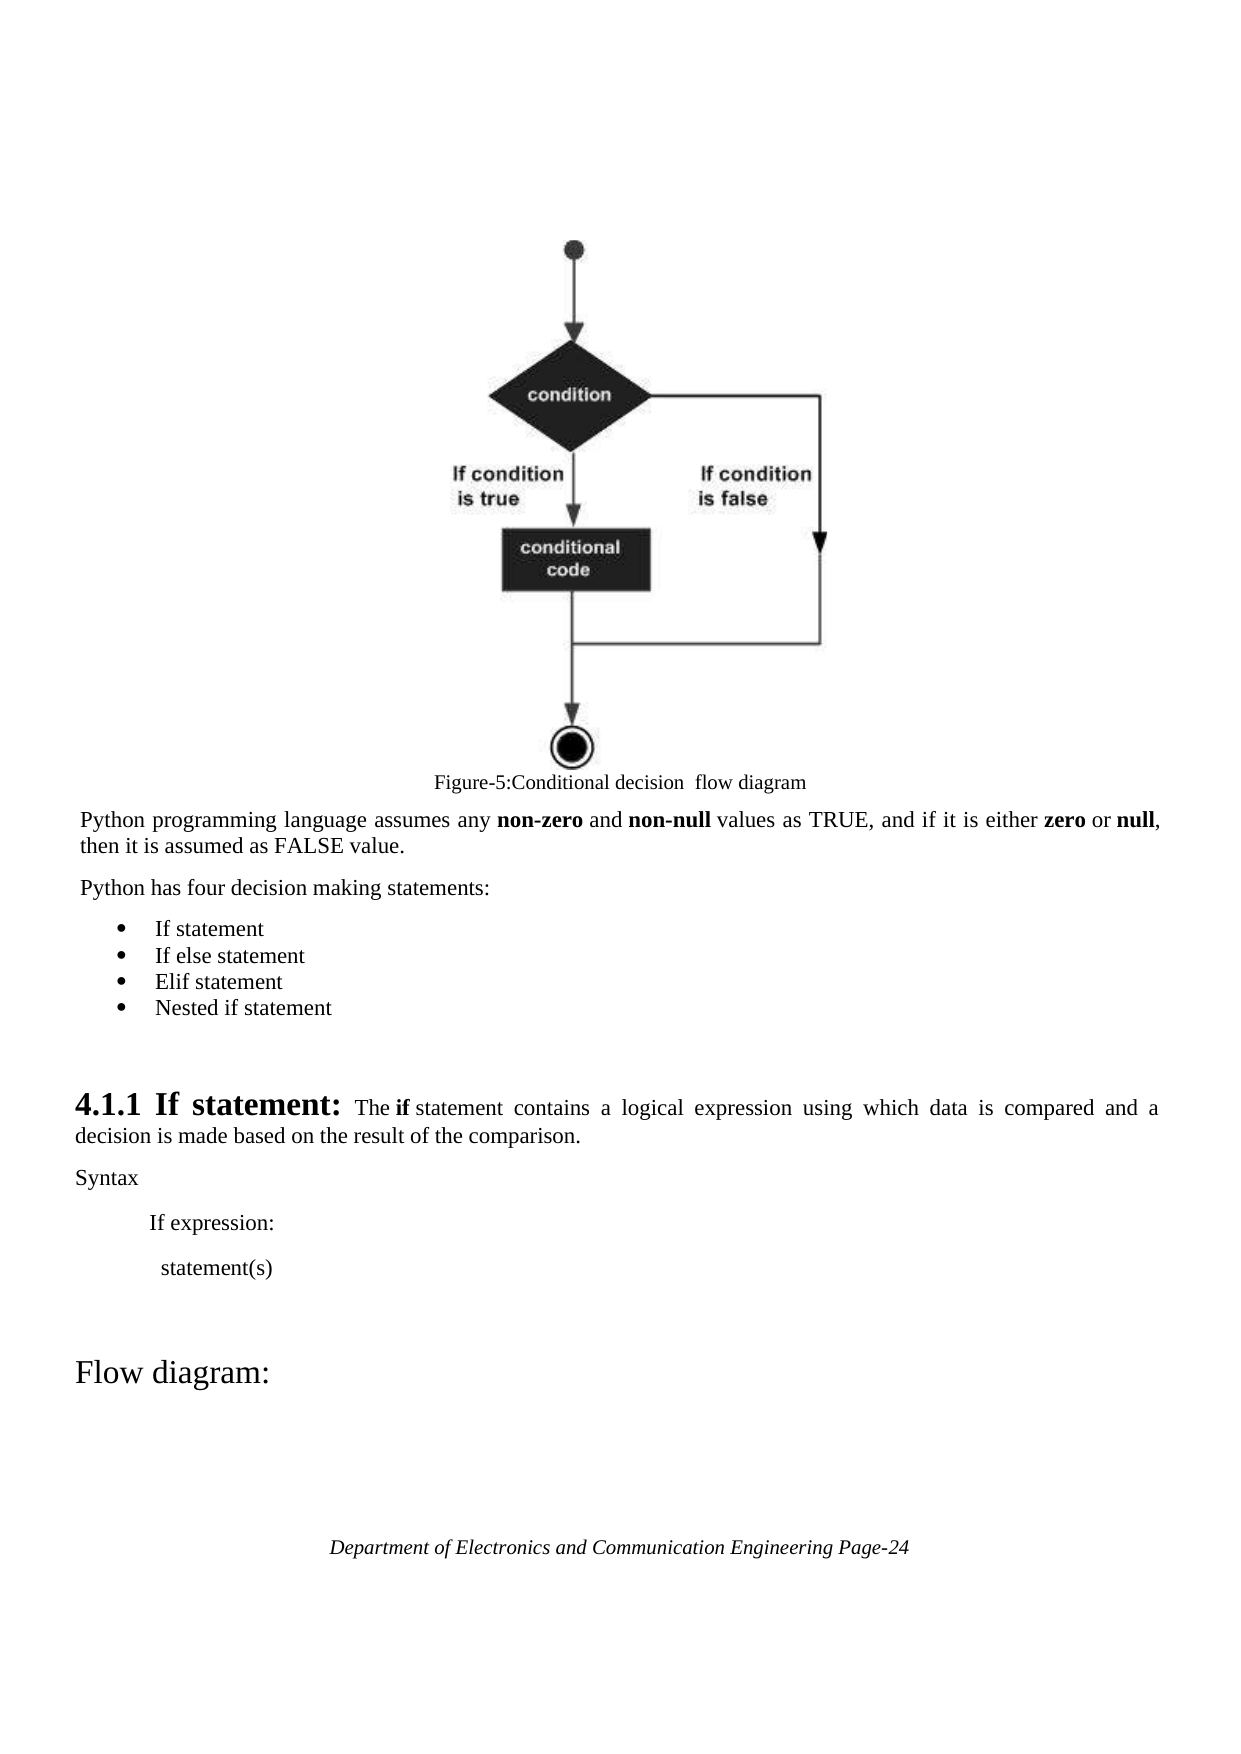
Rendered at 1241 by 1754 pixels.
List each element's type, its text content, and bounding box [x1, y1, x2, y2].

text Syntax [75, 1164, 1165, 1190]
text If expression: [75, 1209, 1165, 1235]
text Python has four decision making statements: [80, 874, 1160, 900]
text Flow diagram: [75, 1352, 1165, 1390]
text Python programming language assumes any non-zero and non-null values as TRUE, and if it is either zero or null, then it is assumed as FALSE value. [80, 806, 1160, 859]
text statement(s) [75, 1254, 1165, 1281]
picture [413, 240, 828, 770]
text 4.1.1 If statement: The if statement contains a logical expression using which data is compared and a decision is made based on the result of the comparison. [75, 1084, 1160, 1149]
list Elif statement [117, 968, 1160, 994]
list If else statement [117, 942, 1160, 968]
list Nested if statement [117, 994, 1160, 1021]
text Figure-5:Conditional decision flow diagram [75, 770, 1165, 794]
list If statement [117, 915, 1160, 942]
